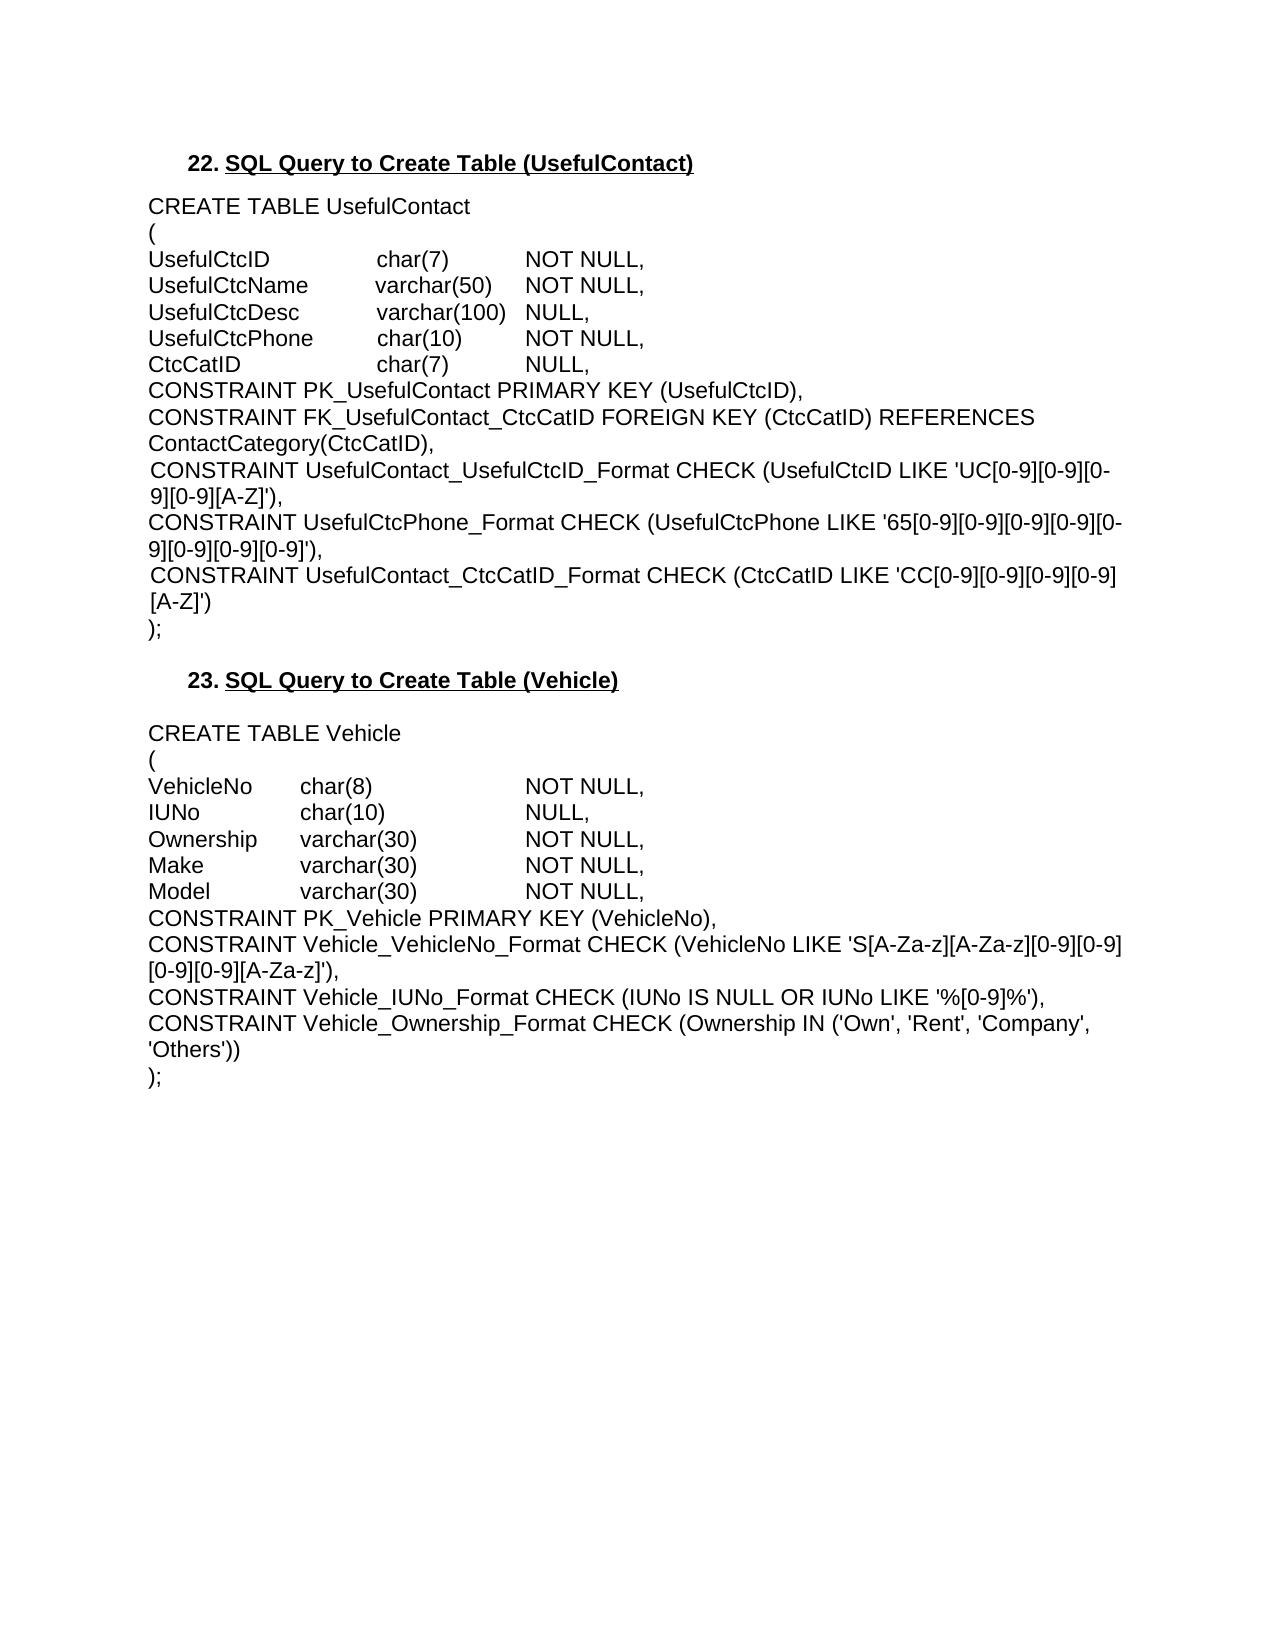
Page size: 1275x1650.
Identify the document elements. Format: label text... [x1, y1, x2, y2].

text CONSTRAINT PK_Vehicle PRIMARY KEY (VehicleNo), [148, 904, 1127, 931]
text CREATE TABLE Vehicle [148, 720, 1127, 746]
text CONSTRAINT PK_UsefulContact PRIMARY KEY (UsefulCtcID), [148, 377, 1127, 404]
text UsefulCtcPhone char(10) NOT NULL, [148, 325, 1127, 351]
text IUNo char(10) NULL, [148, 799, 1127, 826]
text ( [148, 219, 1127, 246]
text VehicleNo char(8) NOT NULL, [148, 773, 1127, 799]
text ( [148, 746, 1127, 773]
text CONSTRAINT Vehicle_VehicleNo_Format CHECK (VehicleNo LIKE 'S[A-Za-z][A-Za-z][0-9][0-9][0-9][0-9][A-Za-z]'), [148, 931, 1127, 984]
text Make varchar(30) NOT NULL, [148, 852, 1127, 878]
text ); [148, 1063, 1127, 1089]
text CONSTRAINT Vehicle_IUNo_Format CHECK (IUNo IS NULL OR IUNo LIKE '%[0-9]%'), [148, 984, 1127, 1010]
text CONSTRAINT UsefulContact_UsefulCtcID_Format CHECK (UsefulCtcID LIKE 'UC[0-9][0-9][0-9][0-9][A-Z]'), [150, 457, 1127, 509]
text CONSTRAINT UsefulCtcPhone_Format CHECK (UsefulCtcPhone LIKE '65[0-9][0-9][0-9][0-9][0-9][0-9][0-9][0-9]'), [148, 509, 1127, 562]
text CONSTRAINT FK_UsefulContact_CtcCatID FOREIGN KEY (CtcCatID) REFERENCES ContactCategory(CtcCatID), [148, 404, 1127, 457]
text ); [148, 615, 1127, 641]
list SQL Query to Create Table (UsefulContact) [187, 150, 1125, 176]
text UsefulCtcDesc varchar(100) NULL, [148, 298, 1127, 325]
text CONSTRAINT Vehicle_Ownership_Format CHECK (Ownership IN ('Own', 'Rent', 'Company', 'Others')) [148, 1010, 1127, 1063]
text Model varchar(30) NOT NULL, [148, 878, 1127, 904]
list SQL Query to Create Table (Vehicle) [187, 667, 1127, 694]
text Ownership varchar(30) NOT NULL, [148, 826, 1127, 852]
text CtcCatID char(7) NULL, [148, 351, 1127, 377]
text CREATE TABLE UsefulContact [148, 193, 1127, 219]
text CONSTRAINT UsefulContact_CtcCatID_Format CHECK (CtcCatID LIKE 'CC[0-9][0-9][0-9][0-9][A-Z]') [150, 562, 1127, 615]
text UsefulCtcName varchar(50) NOT NULL, [148, 272, 1127, 298]
text UsefulCtcID char(7) NOT NULL, [148, 246, 1127, 272]
